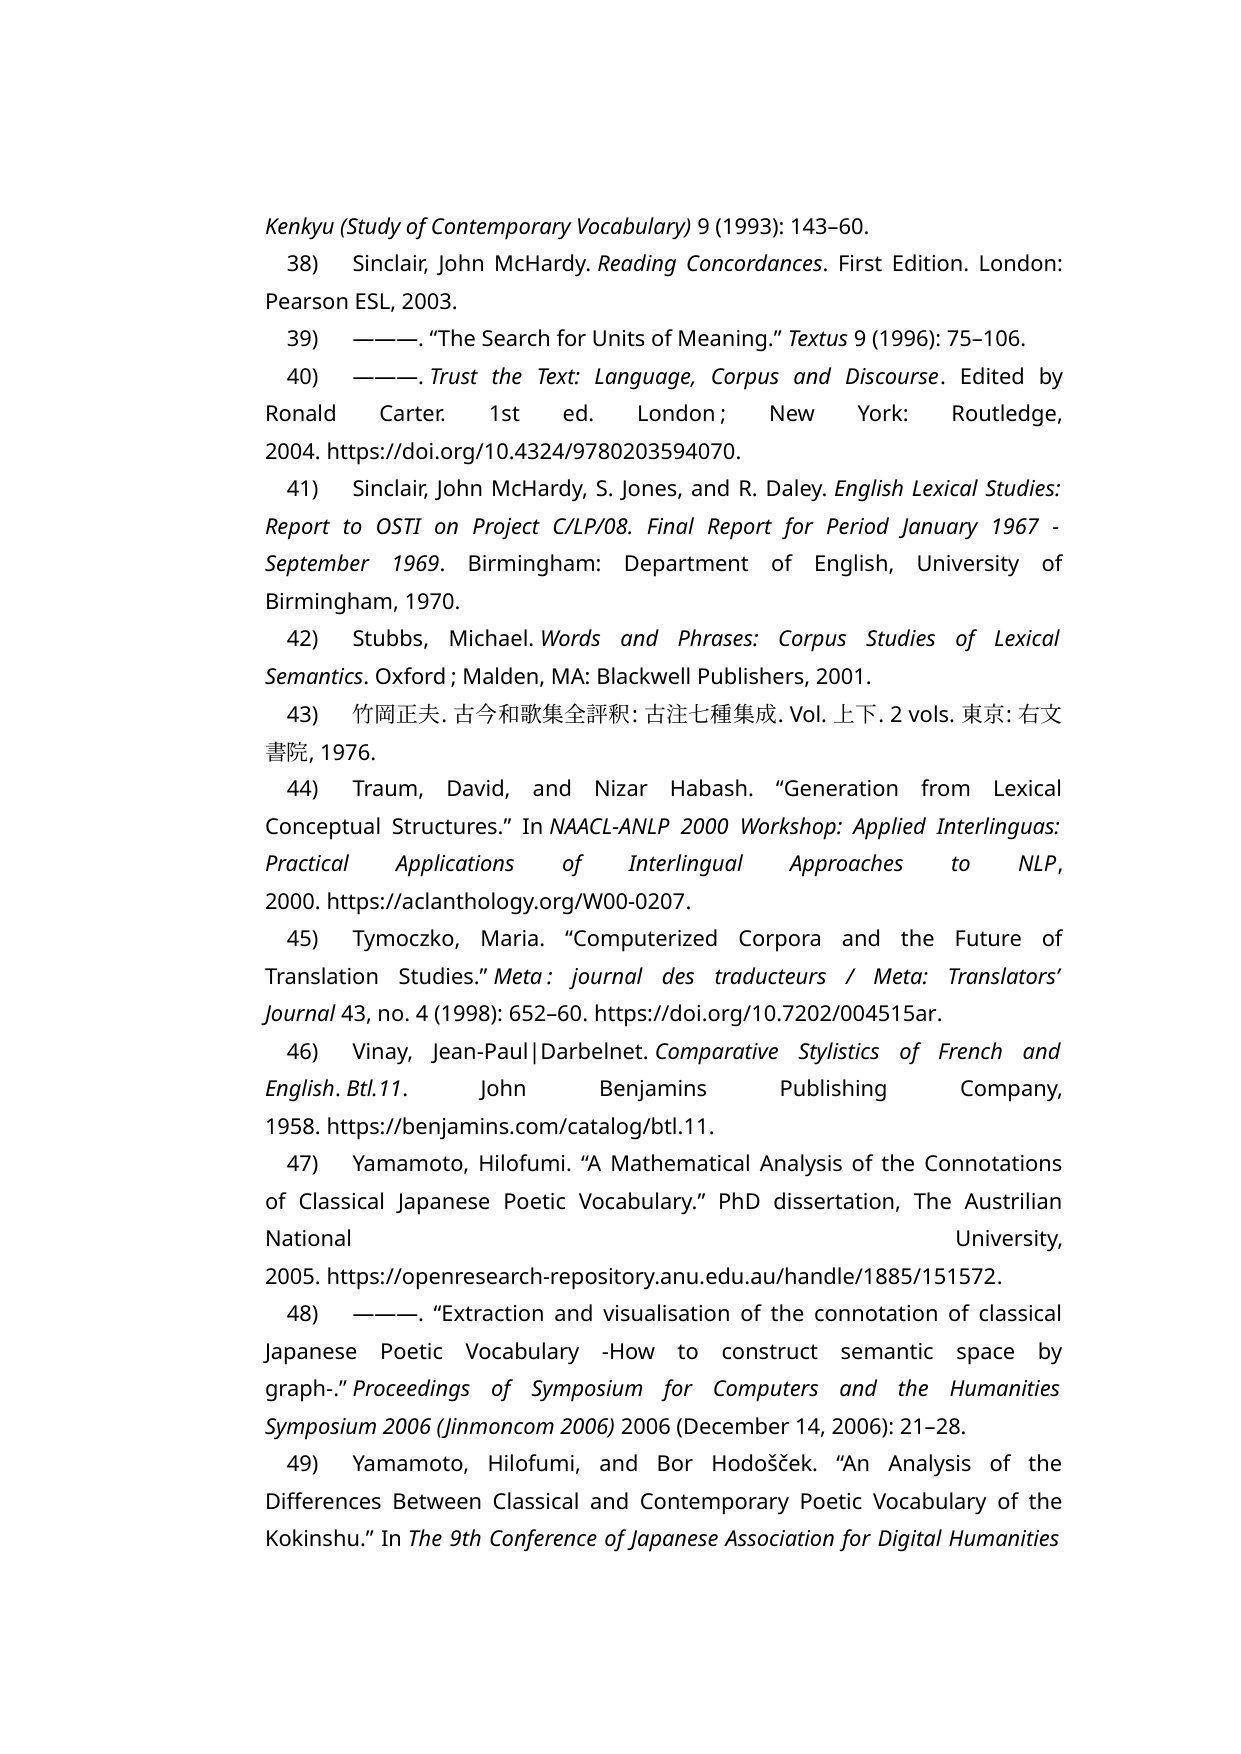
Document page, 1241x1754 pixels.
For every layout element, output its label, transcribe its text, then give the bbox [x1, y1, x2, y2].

list 竹岡正夫. 古今和歌集全評釈: 古注七種集成. Vol. 上下. 2 vols. 東京: 右文書院, 1976. [265, 694, 1063, 769]
list ———. “The Search for Units of Meaning.” Textus 9 (1996): 75–106. [265, 319, 1063, 357]
list Stubbs, Michael. Words and Phrases: Corpus Studies of Lexical Semantics. Oxford ; Malden, MA: Blackwell Publishers, 2001. [265, 619, 1063, 694]
list ———. Trust the Text: Language, Corpus and Discourse. Edited by Ronald Carter. 1st ed. London ; New York: Routledge, 2004. https://doi.org/10.4324/9780203594070. [265, 357, 1063, 469]
list ———. “Extraction and visualisation of the connotation of classical Japanese Poetic Vocabulary -How to construct semantic space by graph-.” Proceedings of Symposium for Computers and the Humanities Symposium 2006 (Jinmoncom 2006) 2006 (December 14, 2006): 21–28. [265, 1294, 1063, 1444]
list Traum, David, and Nizar Habash. “Generation from Lexical Conceptual Structures.” In NAACL-ANLP 2000 Workshop: Applied Interlinguas: Practical Applications of Interlingual Approaches to NLP, 2000. https://aclanthology.org/W00-0207. [265, 769, 1063, 919]
list Sinclair, John McHardy. Reading Concordances. First Edition. London: Pearson ESL, 2003. [265, 244, 1063, 319]
list Vinay, Jean-Paul|Darbelnet. Comparative Stylistics of French and English. Btl.11. John Benjamins Publishing Company, 1958. https://benjamins.com/catalog/btl.11. [265, 1032, 1063, 1144]
list Sinclair, John McHardy, S. Jones, and R. Daley. English Lexical Studies: Report to OSTI on Project C/LP/08. Final Report for Period January 1967 - September 1969. Birmingham: Department of English, University of Birmingham, 1970. [265, 469, 1063, 619]
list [265, 1444, 1063, 1557]
list Yamamoto, Hilofumi. “A Mathematical Analysis of the Connotations of Classical Japanese Poetic Vocabulary.” PhD dissertation, The Austrilian National University, 2005. https://openresearch-repository.anu.edu.au/handle/1885/151572. [265, 1144, 1063, 1294]
list Tymoczko, Maria. “Computerized Corpora and the Future of Translation Studies.” Meta : journal des traducteurs / Meta: Translators’ Journal 43, no. 4 (1998): 652–60. https://doi.org/10.7202/004515ar. [265, 919, 1063, 1032]
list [265, 207, 1063, 244]
